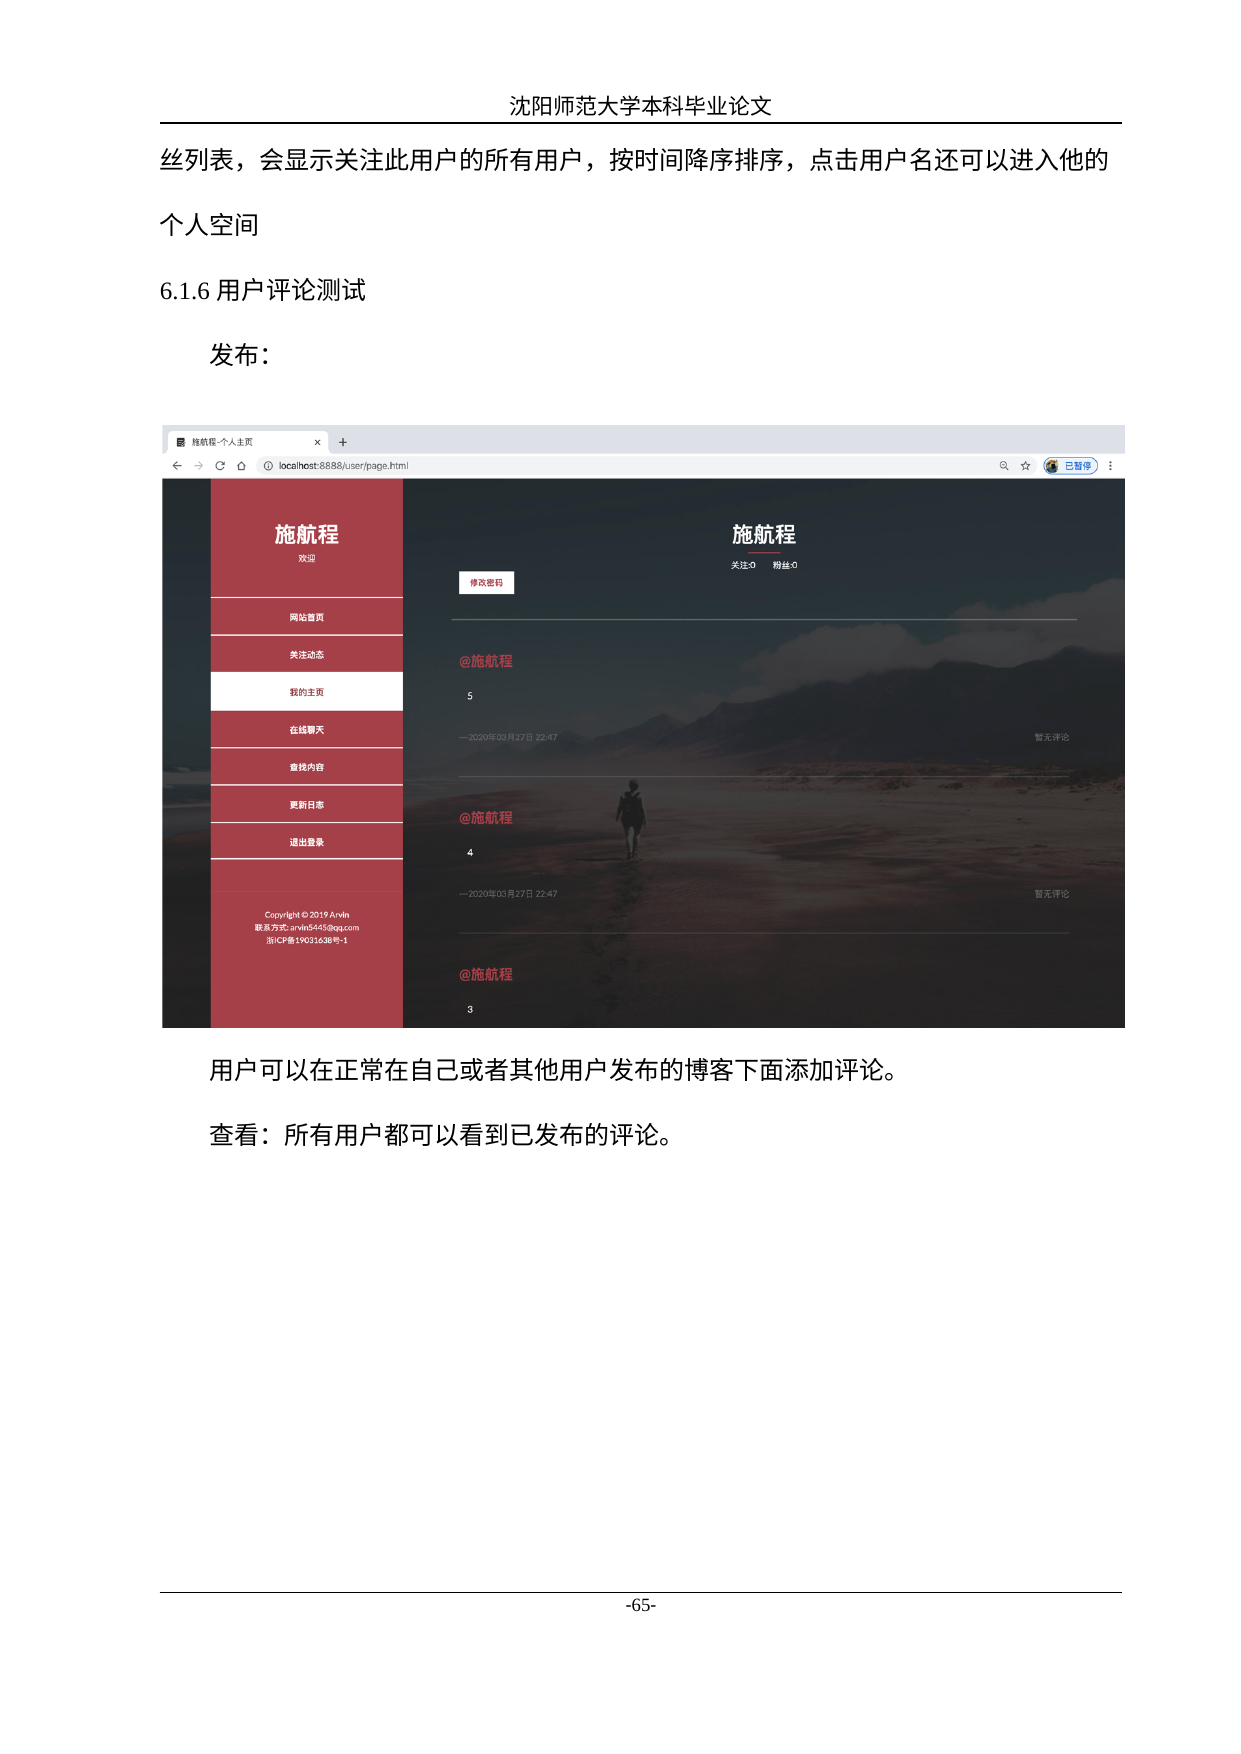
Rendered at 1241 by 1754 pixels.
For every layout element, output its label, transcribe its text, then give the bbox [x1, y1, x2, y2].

subtitle 6.1.6 用户评论测试 [159, 256, 1122, 321]
text 查看：所有用户都可以看到已发布的评论。 [159, 1101, 1122, 1166]
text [159, 126, 1122, 256]
text 发布： [159, 321, 1122, 386]
picture [162, 425, 1125, 1028]
